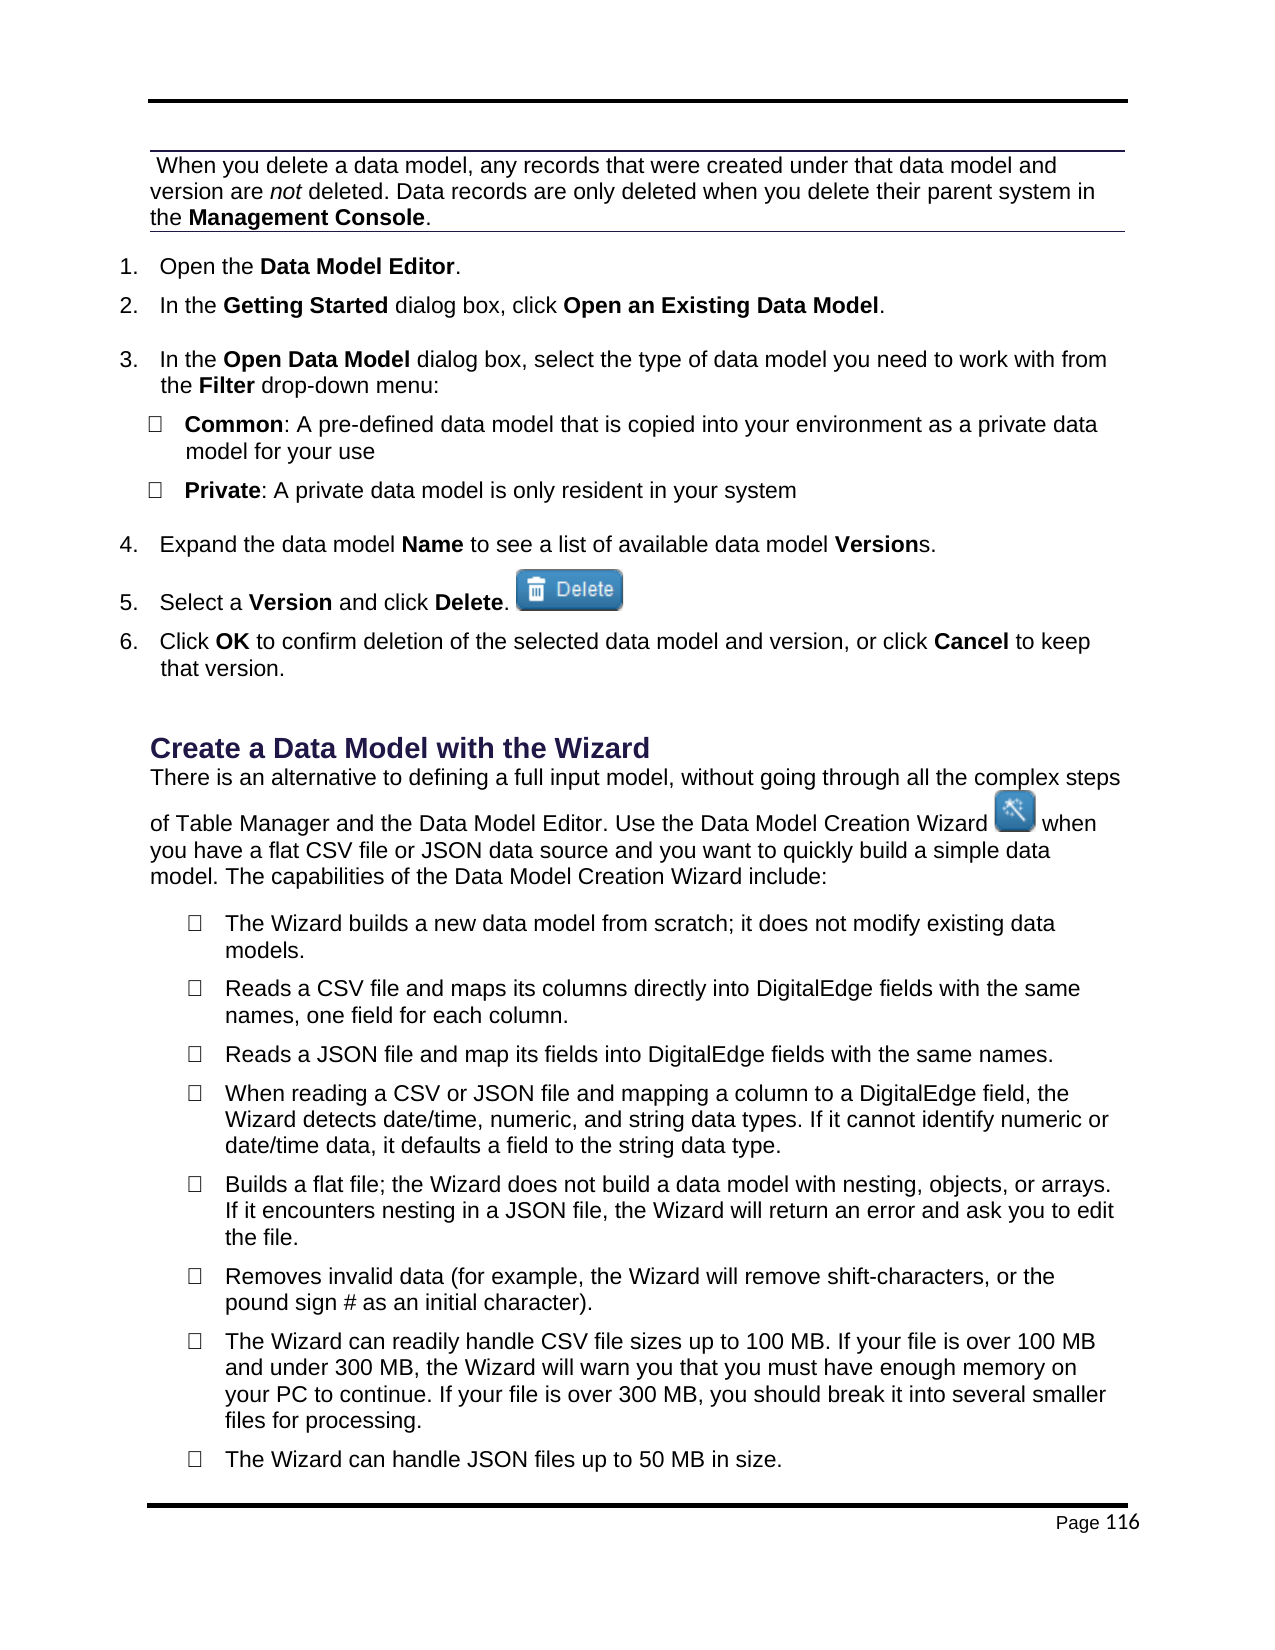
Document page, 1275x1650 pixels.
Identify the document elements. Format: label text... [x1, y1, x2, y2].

subtitle Create a Data Model with the Wizard [150, 731, 1125, 764]
list Removes invalid data (for example, the Wizard will remove shift-characters, or the pound sign # as an initial character). [203, 1263, 1125, 1315]
list Builds a flat file; the Wizard does not build a data model with nesting, objects, or arrays. If it encounters nesting in a JSON file, the Wizard will return an error and ask you to edit the file. [203, 1171, 1125, 1250]
list The Wizard can readily handle CSV file sizes up to 100 MB. If your file is over 100 MB and under 300 MB, the Wizard will warn you that you must have enough memory on your PC to continue. If your file is over 300 MB, you should break it into several smaller files for processing. [203, 1328, 1125, 1433]
text There is an alternative to defining a full input model, without going through all the complex steps of Table Manager and the Data Model Editor. Use the Data Model Creation Wizard when you have a flat CSV file or JSON data source and you want to quickly build a simple data model. The capabilities of the Data Model Creation Wizard include: [150, 764, 1125, 889]
list Reads a CSV file and maps its columns directly into DigitalEdge fields with the same names, one field for each column. [203, 975, 1125, 1028]
list The Wizard builds a new data model from scratch; it does not modify existing data models. [203, 910, 1125, 963]
picture [516, 569, 624, 611]
list In the Open Data Model dialog box, select the type of data model you need to work with from the Filter drop-down menu: [138, 346, 1125, 399]
list When reading a CSV or JSON file and mapping a column to a DigitalEdge field, the Wizard detects date/time, numeric, and string data types. If it cannot identify numeric or date/time data, it defaults a field to the string data type. [203, 1079, 1125, 1158]
list Open the Data Model Editor. [138, 253, 1125, 279]
picture [994, 790, 1036, 832]
list Click OK to confirm deletion of the selected data model and version, or click Cancel to keep that version. [138, 628, 1125, 681]
list Common: A pre-defined data model that is copied into your environment as a private data model for your use [163, 411, 1125, 464]
list Reads a JSON file and map its fields into DigitalEdge fields with the same names. [203, 1041, 1125, 1067]
list Expand the data model Name to see a list of available data model Versions. [138, 531, 1125, 557]
list Private: A private data model is only resident in your system [163, 477, 1125, 503]
list The Wizard can handle JSON files up to 50 MB in size. [203, 1446, 1125, 1472]
list Select a Version and click Delete. [138, 570, 1125, 616]
text When you delete a data model, any records that were created under that data model and version are not deleted. Data records are only deleted when you delete their parent system in the Management Console. [150, 152, 1125, 231]
list In the Getting Started dialog box, click Open an Existing Data Model. [138, 292, 1125, 318]
